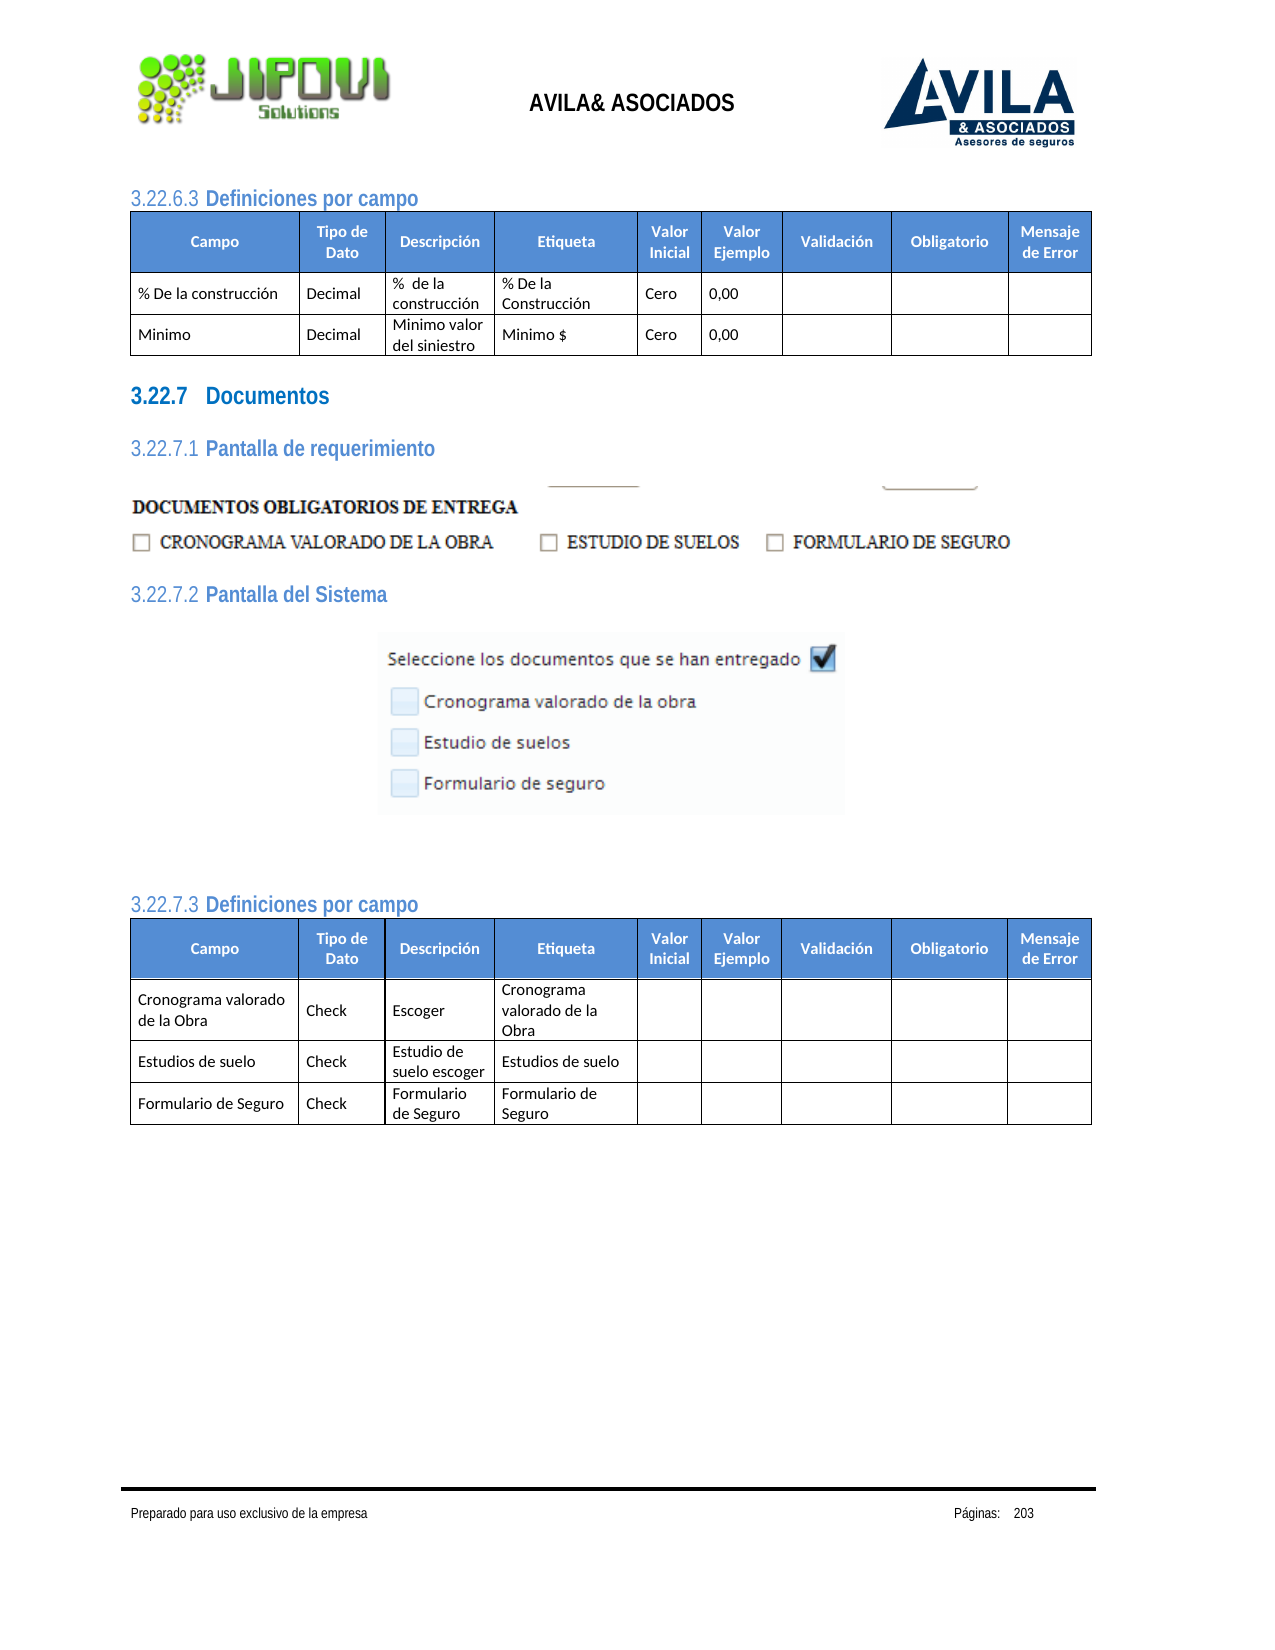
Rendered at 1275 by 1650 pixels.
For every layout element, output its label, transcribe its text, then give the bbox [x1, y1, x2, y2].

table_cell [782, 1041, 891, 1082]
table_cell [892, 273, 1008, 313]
subtitle Pantalla de requerimiento [131, 435, 1092, 461]
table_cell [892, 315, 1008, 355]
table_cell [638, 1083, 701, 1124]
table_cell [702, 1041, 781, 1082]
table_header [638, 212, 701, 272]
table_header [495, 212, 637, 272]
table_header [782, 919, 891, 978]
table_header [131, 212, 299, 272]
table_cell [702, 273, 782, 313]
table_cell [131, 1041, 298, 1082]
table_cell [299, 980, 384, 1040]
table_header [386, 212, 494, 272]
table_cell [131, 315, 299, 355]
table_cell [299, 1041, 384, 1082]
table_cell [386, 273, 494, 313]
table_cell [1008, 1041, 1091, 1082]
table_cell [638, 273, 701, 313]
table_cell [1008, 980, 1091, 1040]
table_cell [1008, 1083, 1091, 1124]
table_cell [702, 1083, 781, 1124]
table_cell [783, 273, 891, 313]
picture [881, 57, 1077, 148]
picture [130, 486, 1052, 556]
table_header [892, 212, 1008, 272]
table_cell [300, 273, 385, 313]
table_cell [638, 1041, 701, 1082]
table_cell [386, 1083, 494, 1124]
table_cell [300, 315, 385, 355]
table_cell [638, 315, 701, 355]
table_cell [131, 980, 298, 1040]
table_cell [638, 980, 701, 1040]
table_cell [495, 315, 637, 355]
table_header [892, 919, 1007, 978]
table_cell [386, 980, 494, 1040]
picture [131, 47, 394, 128]
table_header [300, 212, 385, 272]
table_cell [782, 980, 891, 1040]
subtitle Definiciones por campo [131, 184, 1092, 211]
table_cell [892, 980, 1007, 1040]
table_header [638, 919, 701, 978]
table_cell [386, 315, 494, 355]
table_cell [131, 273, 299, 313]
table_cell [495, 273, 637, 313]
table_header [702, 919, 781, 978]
subtitle Pantalla del Sistema [131, 581, 1092, 607]
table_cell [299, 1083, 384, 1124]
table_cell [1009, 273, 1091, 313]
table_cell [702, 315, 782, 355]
subtitle Definiciones por campo [131, 891, 1092, 917]
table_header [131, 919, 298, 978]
picture [377, 632, 845, 815]
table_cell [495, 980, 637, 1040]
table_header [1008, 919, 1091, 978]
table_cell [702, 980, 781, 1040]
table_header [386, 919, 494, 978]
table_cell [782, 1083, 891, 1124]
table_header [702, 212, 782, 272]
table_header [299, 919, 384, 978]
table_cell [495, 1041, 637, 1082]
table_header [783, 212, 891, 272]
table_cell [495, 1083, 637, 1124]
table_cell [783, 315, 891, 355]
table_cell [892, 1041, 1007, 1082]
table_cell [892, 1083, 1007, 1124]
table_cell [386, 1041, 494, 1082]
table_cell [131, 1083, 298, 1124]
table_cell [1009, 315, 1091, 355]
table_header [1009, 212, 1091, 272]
subtitle Documentos [131, 381, 1092, 410]
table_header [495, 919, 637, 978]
